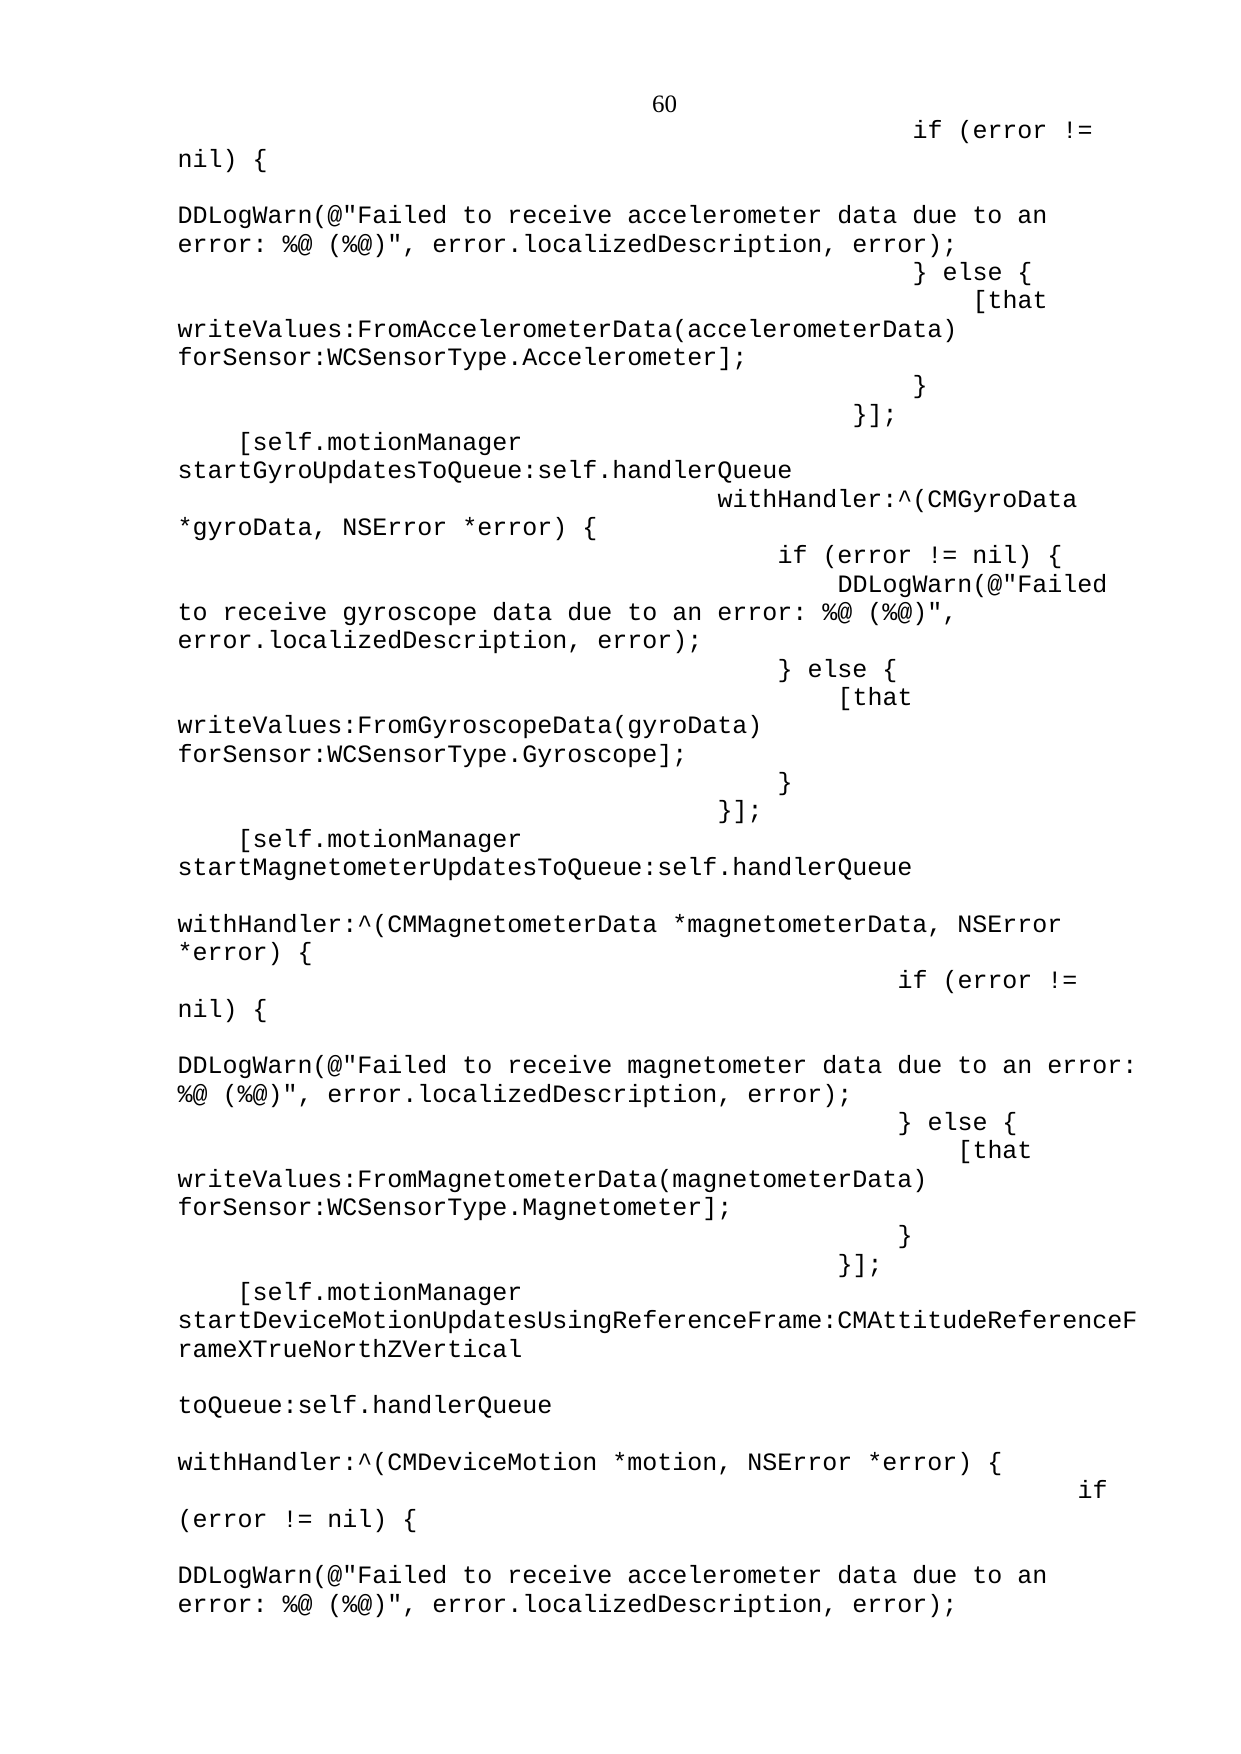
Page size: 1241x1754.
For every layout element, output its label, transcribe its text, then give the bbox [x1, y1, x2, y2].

text } [177, 373, 1152, 401]
text withHandler:^(CMGyroData *gyroData, NSError *error) { [177, 486, 1152, 543]
text DDLogWarn(@"Failed to receive gyroscope data due to an error: %@ (%@)", error.localizedDescription, error); [177, 571, 1152, 656]
text } [177, 770, 1152, 798]
text DDLogWarn(@"Failed to receive accelerometer data due to an error: %@ (%@)", error.localizedDescription, error); [177, 175, 1152, 260]
text withHandler:^(CMMagnetometerData *magnetometerData, NSError *error) { [177, 883, 1152, 968]
text [self.motionManager startGyroUpdatesToQueue:self.handlerQueue [177, 430, 1152, 486]
text } else { [177, 1110, 1152, 1138]
text [that writeValues:FromMagnetometerData(magnetometerData) forSensor:WCSensorType.Magnetometer]; [177, 1138, 1152, 1223]
text if (error != nil) { [177, 118, 1152, 175]
text if (error != nil) { [177, 543, 1152, 571]
text [self.motionManager startMagnetometerUpdatesToQueue:self.handlerQueue [177, 826, 1152, 883]
text toQueue:self.handlerQueue [177, 1365, 1152, 1421]
text }]; [177, 798, 1152, 826]
text } else { [177, 260, 1152, 288]
text } else { [177, 656, 1152, 685]
text if (error != nil) { [177, 1478, 1152, 1535]
text if (error != nil) { [177, 968, 1152, 1025]
text [that writeValues:FromAccelerometerData(accelerometerData) forSensor:WCSensorType.Accelerometer]; [177, 288, 1152, 373]
text DDLogWarn(@"Failed to receive magnetometer data due to an error: %@ (%@)", error.localizedDescription, error); [177, 1025, 1152, 1110]
text DDLogWarn(@"Failed to receive accelerometer data due to an error: %@ (%@)", error.localizedDescription, error); [177, 1535, 1152, 1620]
text [self.motionManager startDeviceMotionUpdatesUsingReferenceFrame:CMAttitudeReferenceFrameXTrueNorthZVertical [177, 1280, 1152, 1365]
text } [177, 1223, 1152, 1251]
text }]; [177, 1251, 1152, 1280]
text }]; [177, 401, 1152, 430]
text withHandler:^(CMDeviceMotion *motion, NSError *error) { [177, 1421, 1152, 1478]
text [that writeValues:FromGyroscopeData(gyroData) forSensor:WCSensorType.Gyroscope]; [177, 685, 1152, 770]
